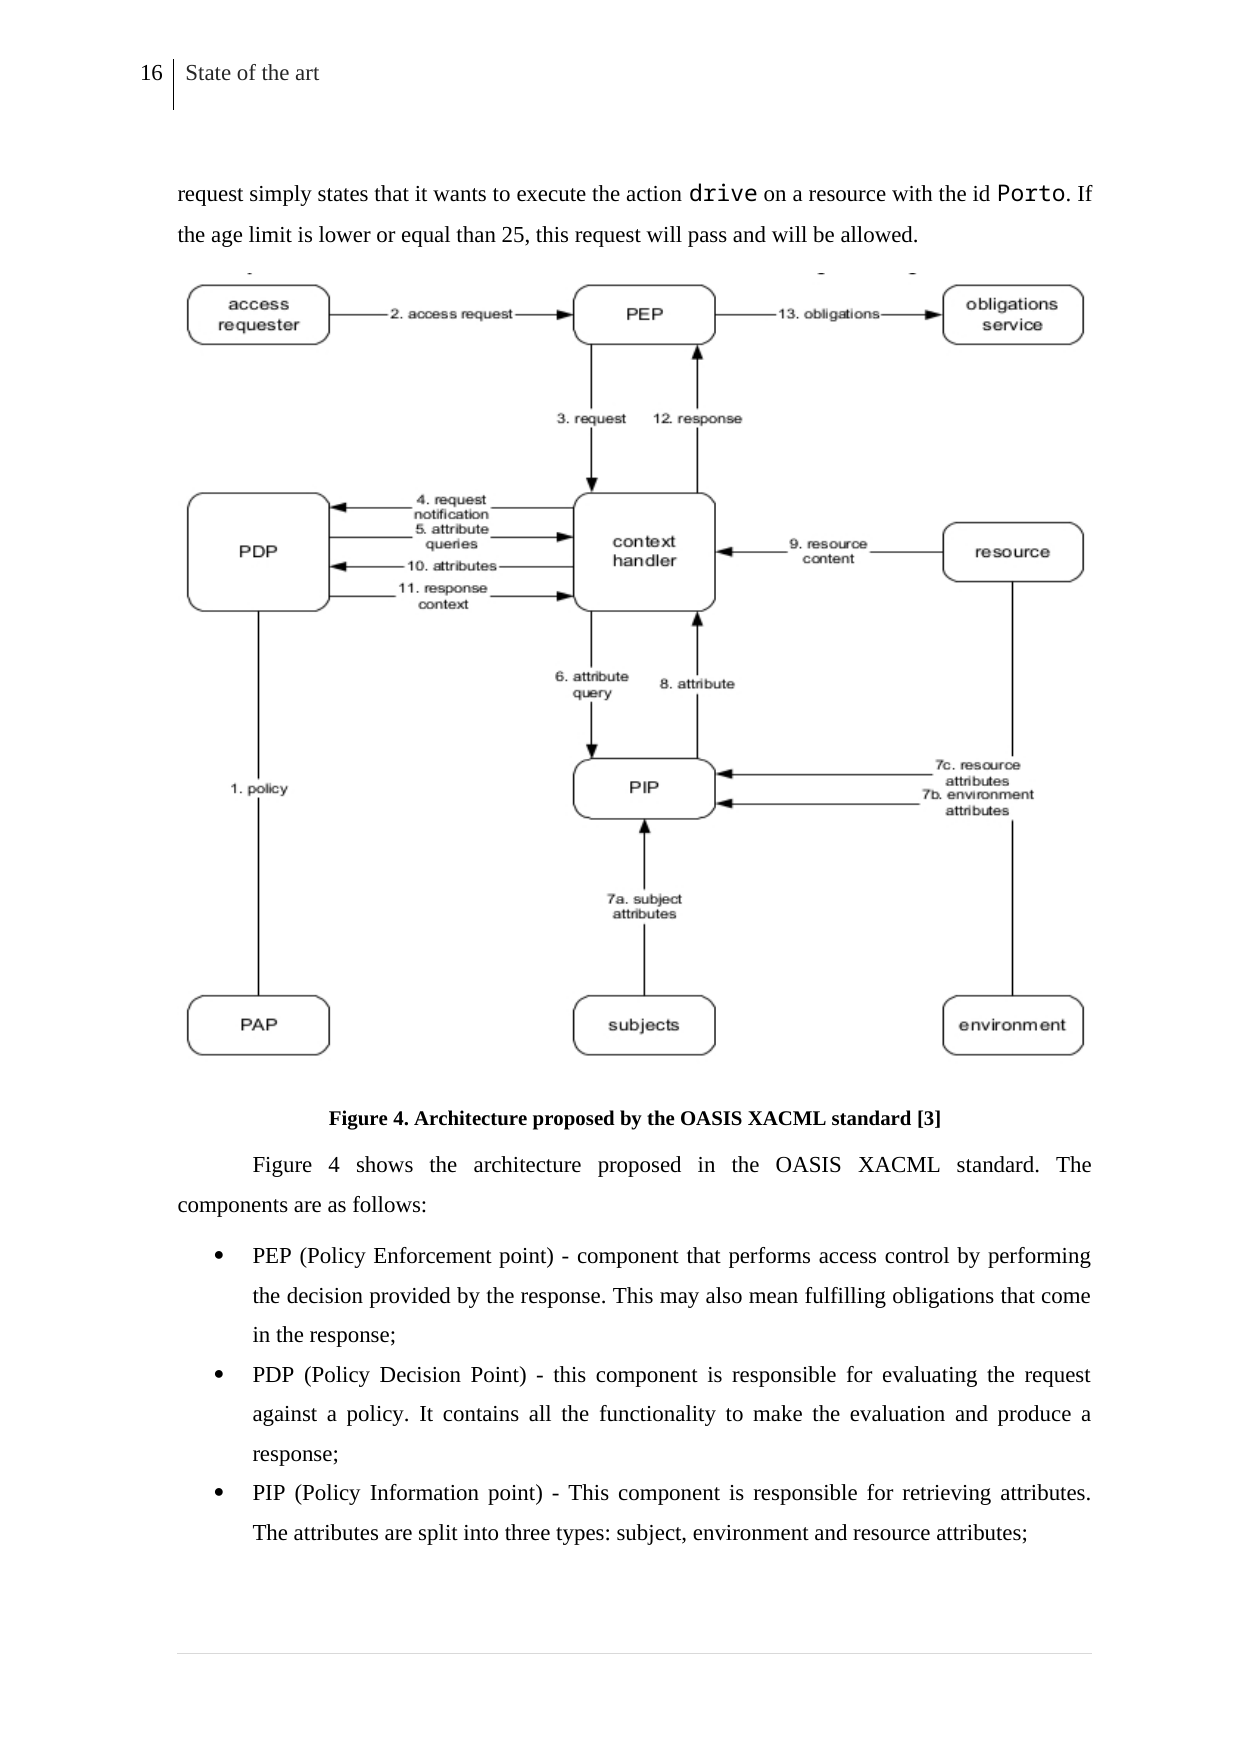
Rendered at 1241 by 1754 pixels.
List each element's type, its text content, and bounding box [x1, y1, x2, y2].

list PDP (Policy Decision Point) - this component is responsible for evaluating the request against a policy. It contains all the functionality to make the evaluation and produce a response; [215, 1361, 1092, 1466]
picture [177, 273, 1093, 1069]
list PEP (Policy Enforcement point) - component that performs access control by performing the decision provided by the response. This may also mean fulfilling obligations that come in the response; [215, 1243, 1092, 1348]
text Figure 4 shows the architecture proposed in the OASIS XACML standard. The components are as follows: [177, 1151, 1092, 1217]
text Figure . Architecture proposed by the OASIS XACML standard [177, 1106, 1092, 1130]
list PIP (Policy Information point) - This component is responsible for retrieving attributes. The attributes are split into three types: subject, environment and resource attributes; [215, 1479, 1092, 1545]
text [177, 177, 1092, 248]
